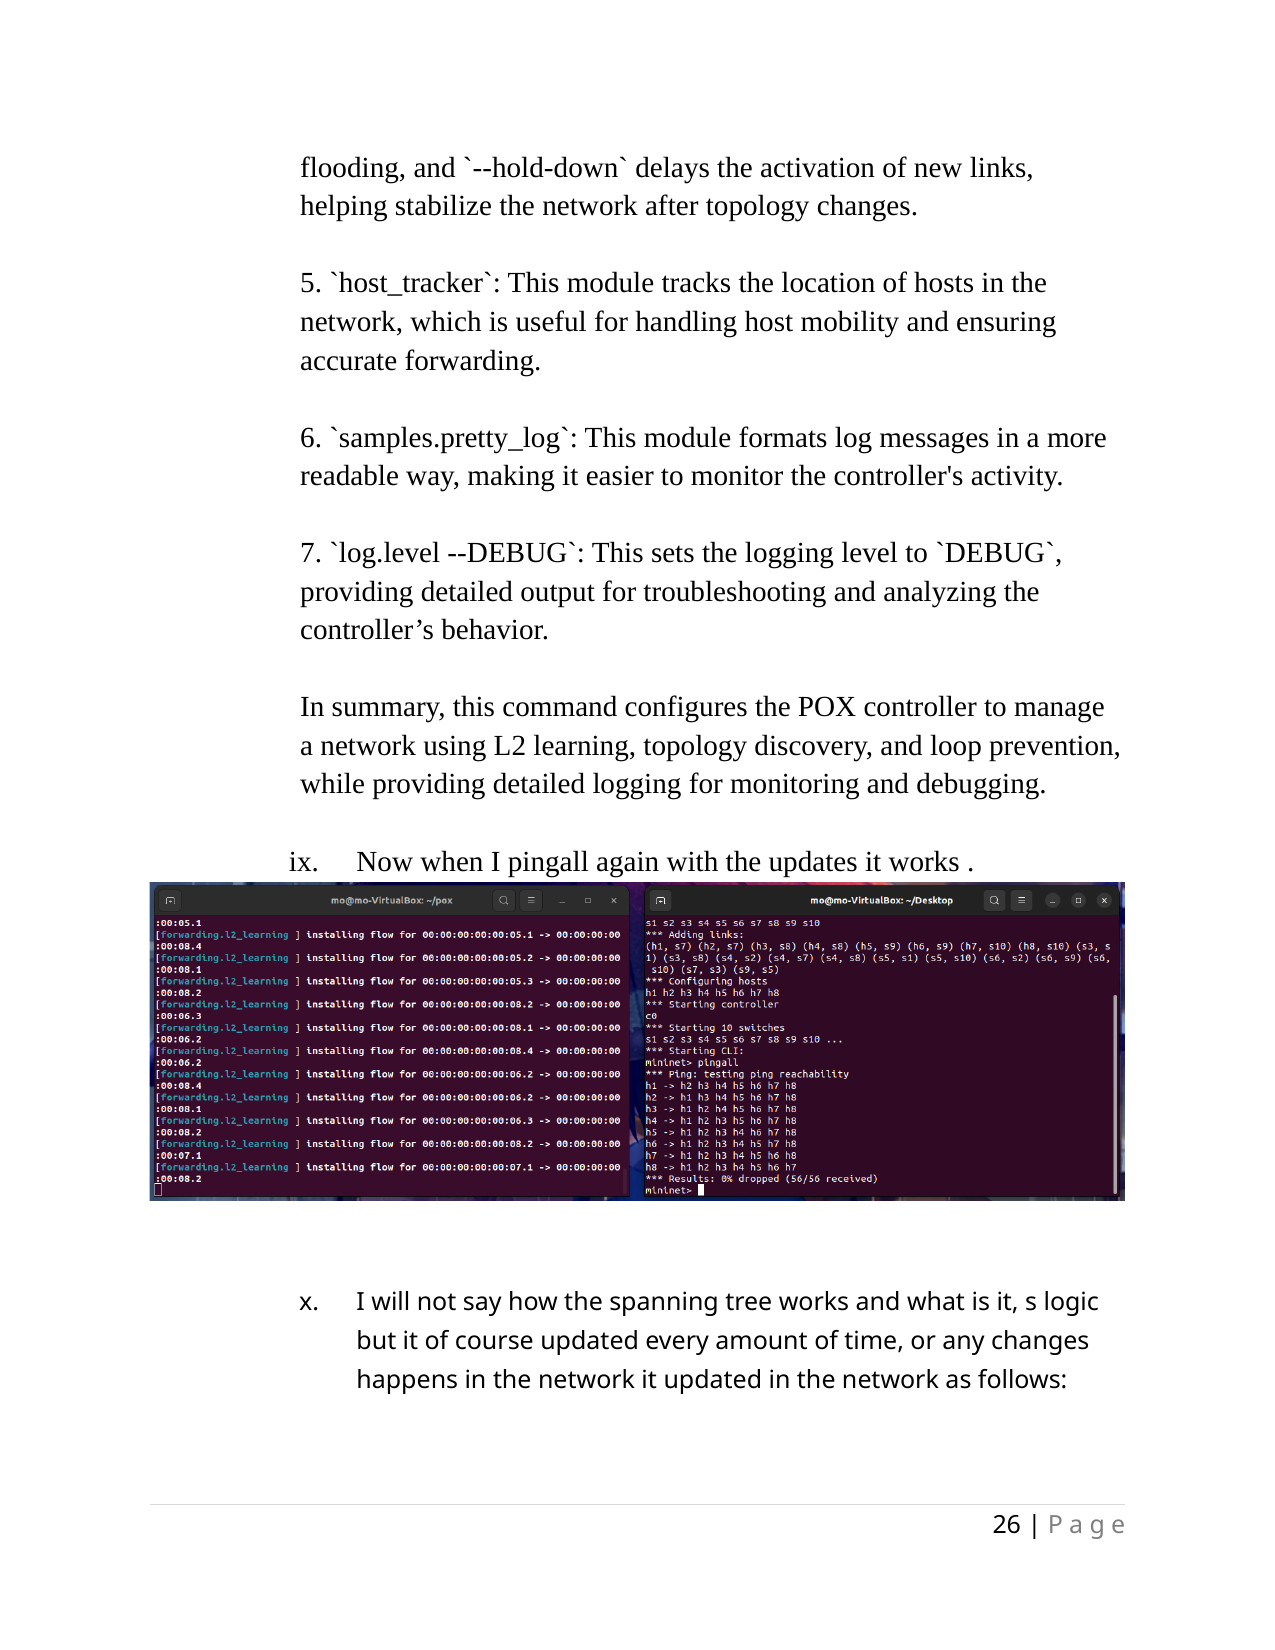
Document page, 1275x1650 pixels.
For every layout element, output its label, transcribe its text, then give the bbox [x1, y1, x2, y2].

list I will not say how the spanning tree works and what is it, s logic but it of course updated every amount of time, or any changes happens in the network it updated in the network as follows: [319, 1283, 1125, 1435]
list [300, 150, 1125, 222]
list 7. `log.level --DEBUG`: This sets the logging level to `DEBUG`, providing detailed output for troubleshooting and analyzing the controller’s behavior. [300, 535, 1125, 646]
list In summary, this command configures the POX controller to manage a network using L2 learning, topology discovery, and loop prevention, while providing detailed logging for monitoring and debugging. [300, 689, 1125, 800]
list 6. `samples.pretty_log`: This module formats log messages in a more readable way, making it easier to monitor the controller's activity. [300, 420, 1125, 492]
list Now when I pingall again with the updates it works . [319, 844, 1125, 877]
list 5. `host_tracker`: This module tracks the location of hosts in the network, which is useful for handling host mobility and ensuring accurate forwarding. [300, 266, 1125, 376]
picture [149, 882, 1125, 1201]
